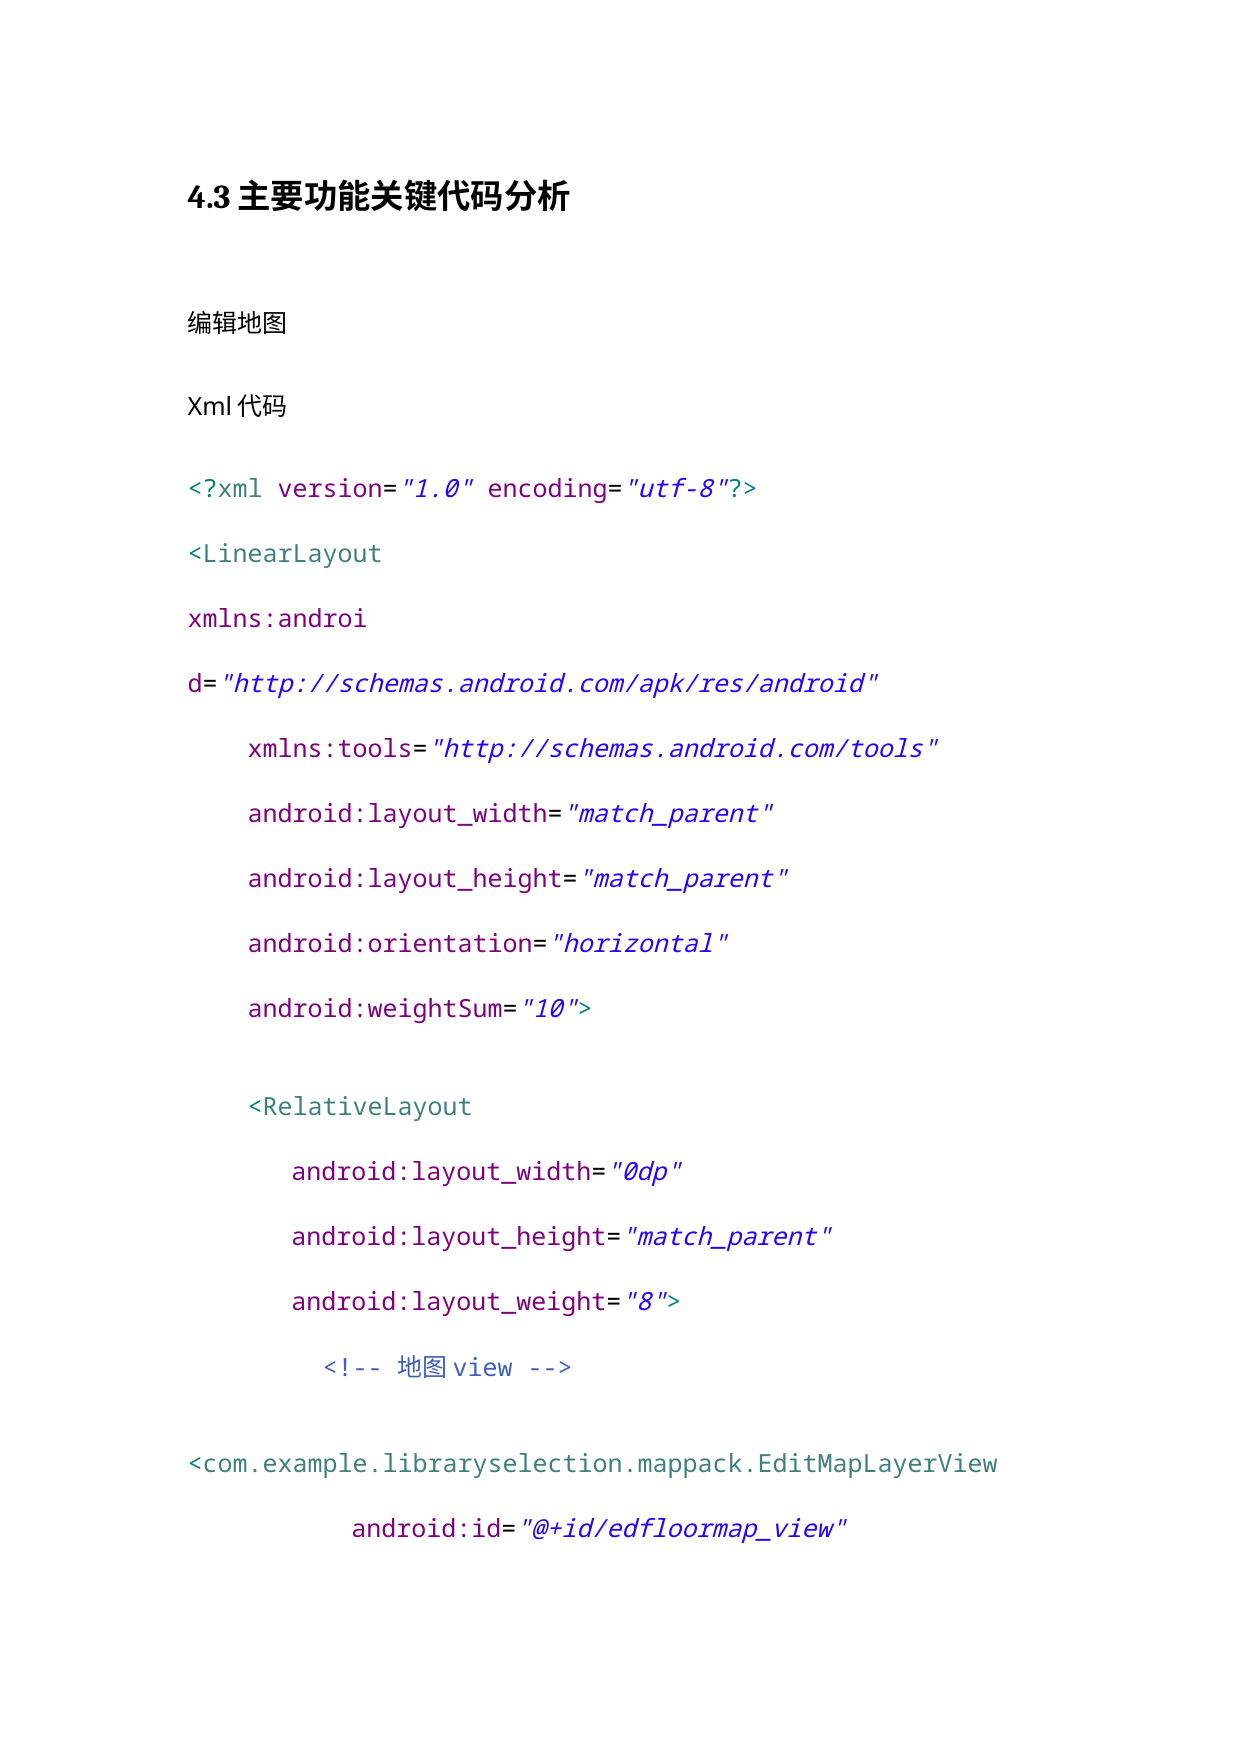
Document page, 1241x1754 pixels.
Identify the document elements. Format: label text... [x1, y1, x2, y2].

text Xml代码 [187, 372, 1053, 437]
text <LinearLayout xmlns:android="http://schemas.android.com/apk/res/android" [187, 520, 1053, 715]
text 编辑地图 [187, 289, 1053, 354]
text android:id="@+id/edfloormap_view" [187, 1495, 1053, 1560]
text android:layout_weight="8"> [187, 1268, 1053, 1333]
text android:weightSum="10"> [187, 975, 1053, 1040]
subtitle 4.3主要功能关键代码分析 [187, 162, 1053, 227]
text android:layout_width="0dp" [187, 1138, 1053, 1203]
text xmlns:tools="http://schemas.android.com/tools" [187, 715, 1053, 780]
text <RelativeLayout [187, 1073, 1053, 1138]
text android:layout_height="match_parent" [187, 845, 1053, 910]
text android:layout_height="match_parent" [187, 1203, 1053, 1268]
text <?xml version="1.0" encoding="utf-8"?> [187, 455, 1053, 520]
text android:orientation="horizontal" [187, 910, 1053, 975]
text <com.example.libraryselection.mappack.EditMapLayerView [187, 1398, 1053, 1495]
text android:layout_width="match_parent" [187, 780, 1053, 845]
text <!-- 地图view --> [187, 1333, 1053, 1398]
